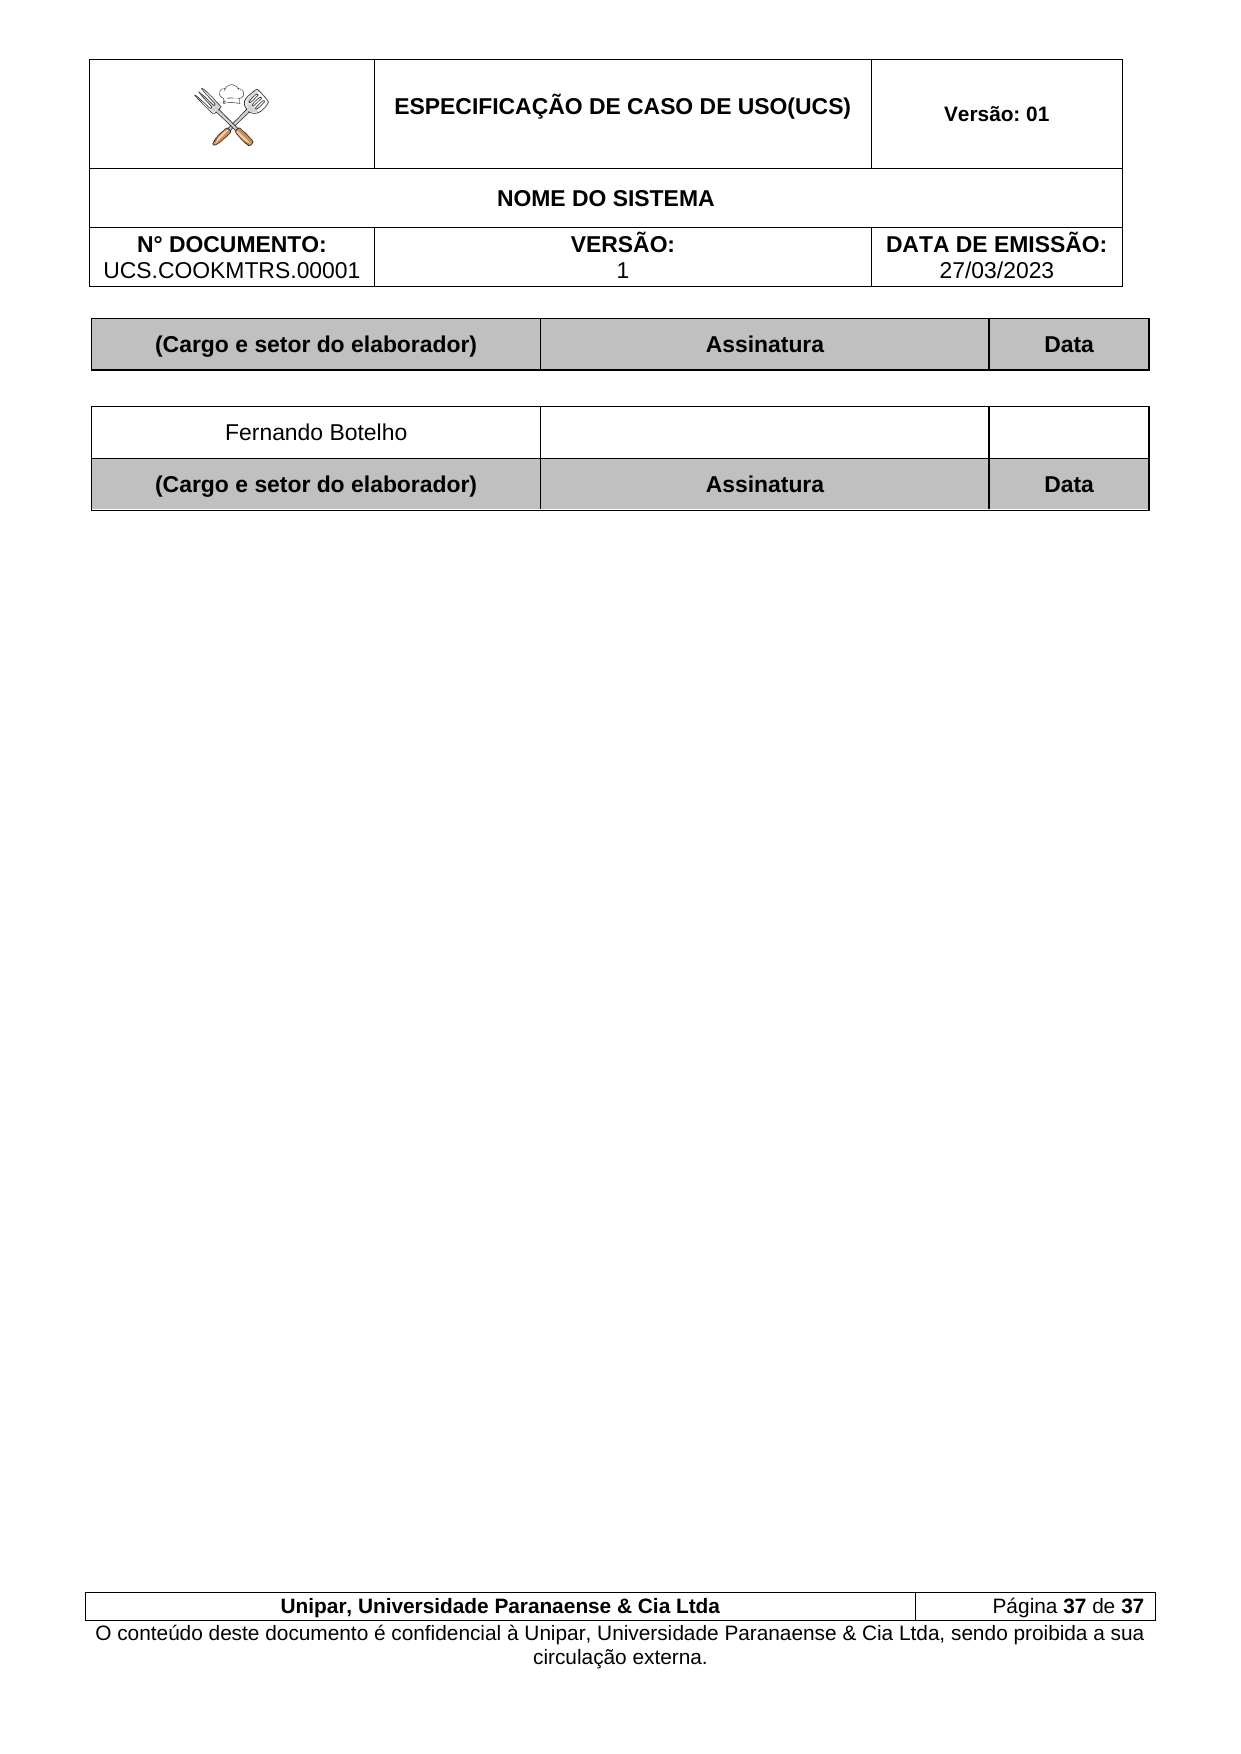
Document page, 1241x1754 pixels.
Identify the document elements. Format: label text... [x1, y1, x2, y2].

table_header [541, 407, 988, 457]
table_cell Assinatura [541, 319, 988, 369]
table_cell Data [990, 319, 1148, 369]
table_cell Data [990, 459, 1148, 509]
picture [177, 60, 286, 168]
table_cell (Cargo e setor do elaborador) [92, 459, 540, 509]
table_cell (Cargo e setor do elaborador) [92, 319, 540, 369]
table_header [990, 407, 1148, 457]
table_header Fernando Botelho [92, 407, 540, 457]
table_cell Assinatura [541, 459, 988, 509]
